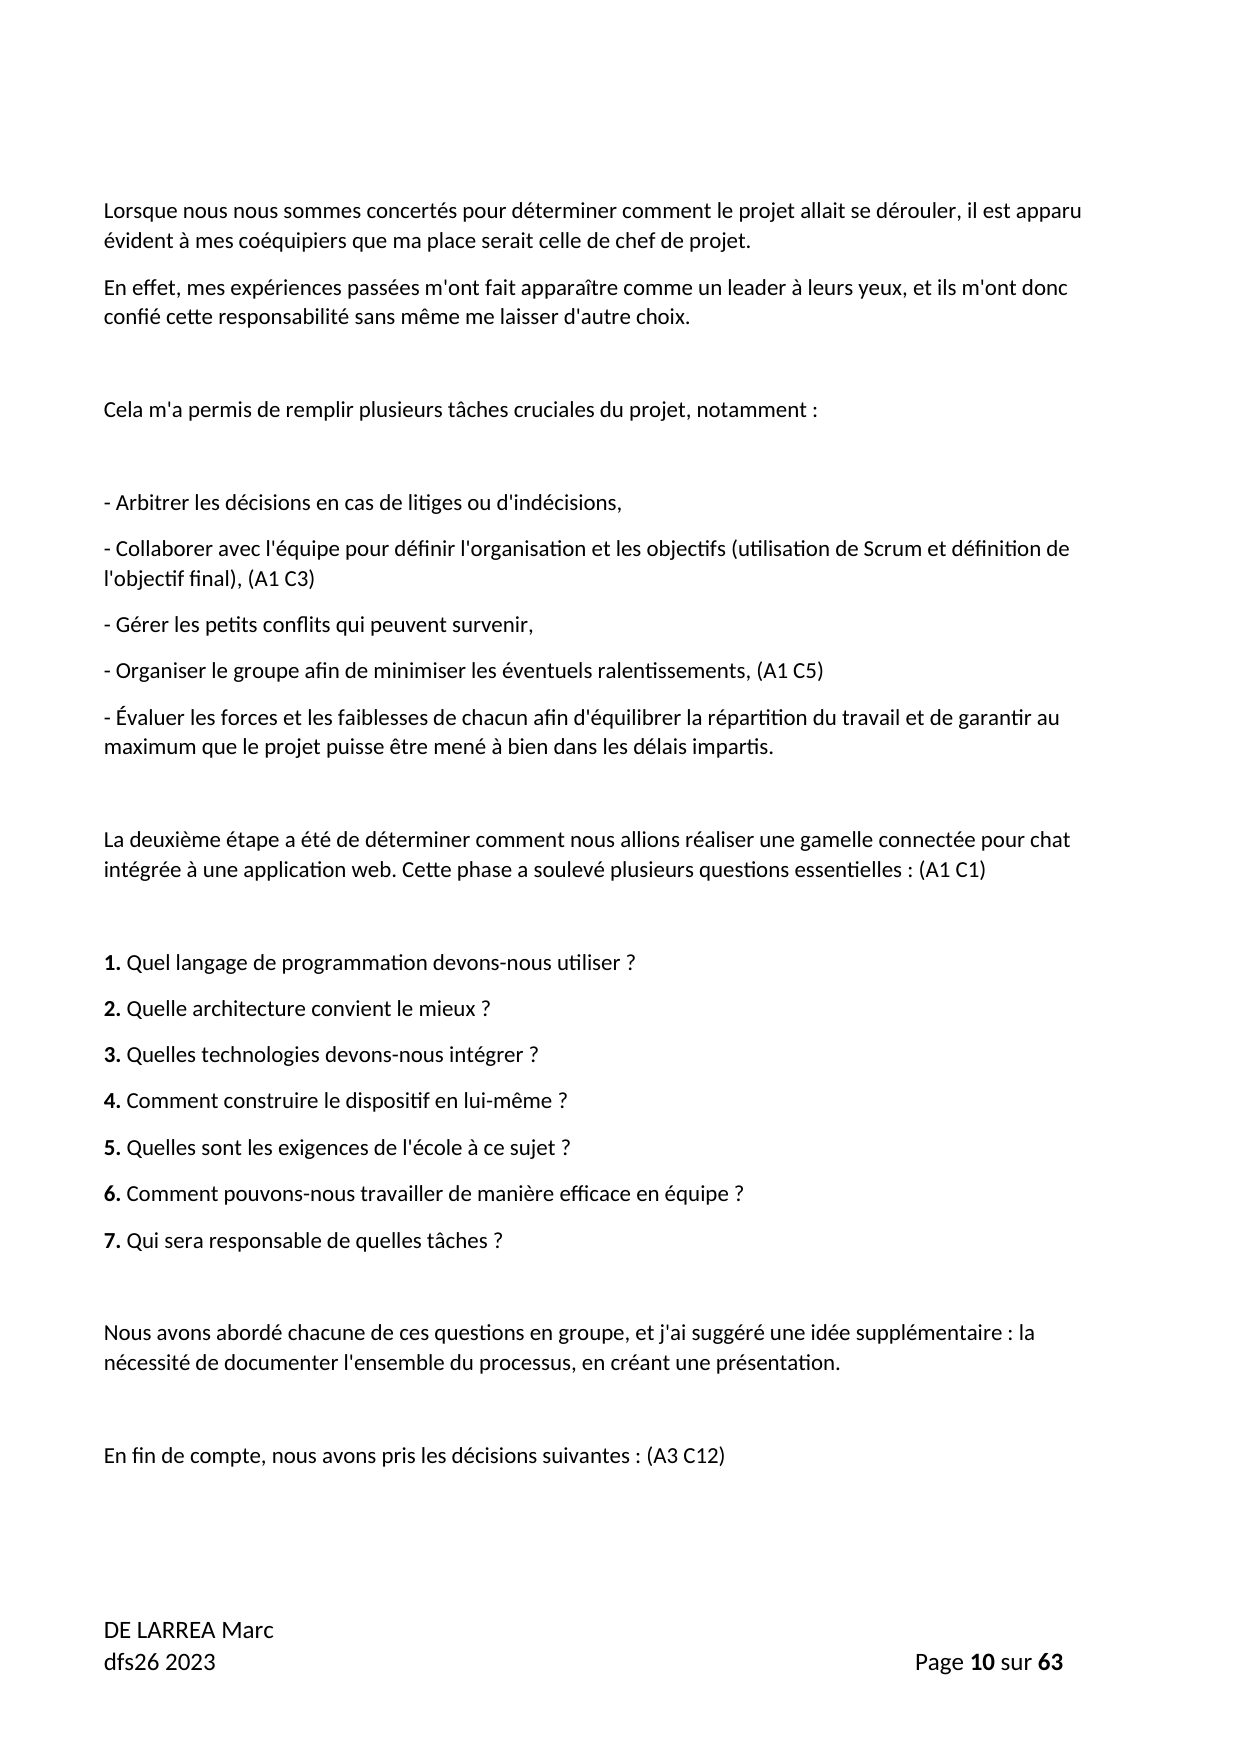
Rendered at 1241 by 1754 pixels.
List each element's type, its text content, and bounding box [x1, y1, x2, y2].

text 5. Quelles sont les exigences de l'école à ce sujet ? [103, 1133, 1122, 1161]
text - Organiser le groupe afin de minimiser les éventuels ralentissements, (A1 C5) [103, 656, 1122, 684]
text - Arbitrer les décisions en cas de litiges ou d'indécisions, [103, 488, 1122, 516]
text - Évaluer les forces et les faiblesses de chacun afin d'équilibrer la répartition du travail et de garantir au maximum que le projet puisse être mené à bien dans les délais impartis. [103, 703, 1122, 761]
text En fin de compte, nous avons pris les décisions suivantes : (A3 C12) [103, 1441, 1122, 1469]
text Cela m'a permis de remplir plusieurs tâches cruciales du projet, notamment : [103, 395, 1122, 423]
text 1. Quel langage de programmation devons-nous utiliser ? [103, 948, 1122, 976]
text - Collaborer avec l'équipe pour définir l'organisation et les objectifs (utilisation de Scrum et définition de l'objectif final), (A1 C3) [103, 534, 1122, 592]
text 6. Comment pouvons-nous travailler de manière efficace en équipe ? [103, 1179, 1122, 1207]
text 3. Quelles technologies devons-nous intégrer ? [103, 1040, 1122, 1068]
text 2. Quelle architecture convient le mieux ? [103, 994, 1122, 1022]
text Nous avons abordé chacune de ces questions en groupe, et j'ai suggéré une idée supplémentaire : la nécessité de documenter l'ensemble du processus, en créant une présentation. [103, 1318, 1122, 1376]
text La deuxième étape a été de déterminer comment nous allions réaliser une gamelle connectée pour chat intégrée à une application web. Cette phase a soulevé plusieurs questions essentielles : (A1 C1) [103, 825, 1122, 883]
text 7. Qui sera responsable de quelles tâches ? [103, 1226, 1122, 1254]
text Lorsque nous nous sommes concertés pour déterminer comment le projet allait se dérouler, il est apparu évident à mes coéquipiers que ma place serait celle de chef de projet. [103, 197, 1122, 254]
text En effet, mes expériences passées m'ont fait apparaître comme un leader à leurs yeux, et ils m'ont donc confié cette responsabilité sans même me laisser d'autre choix. [103, 273, 1122, 330]
text - Gérer les petits conflits qui peuvent survenir, [103, 610, 1122, 638]
text 4. Comment construire le dispositif en lui-même ? [103, 1087, 1122, 1115]
